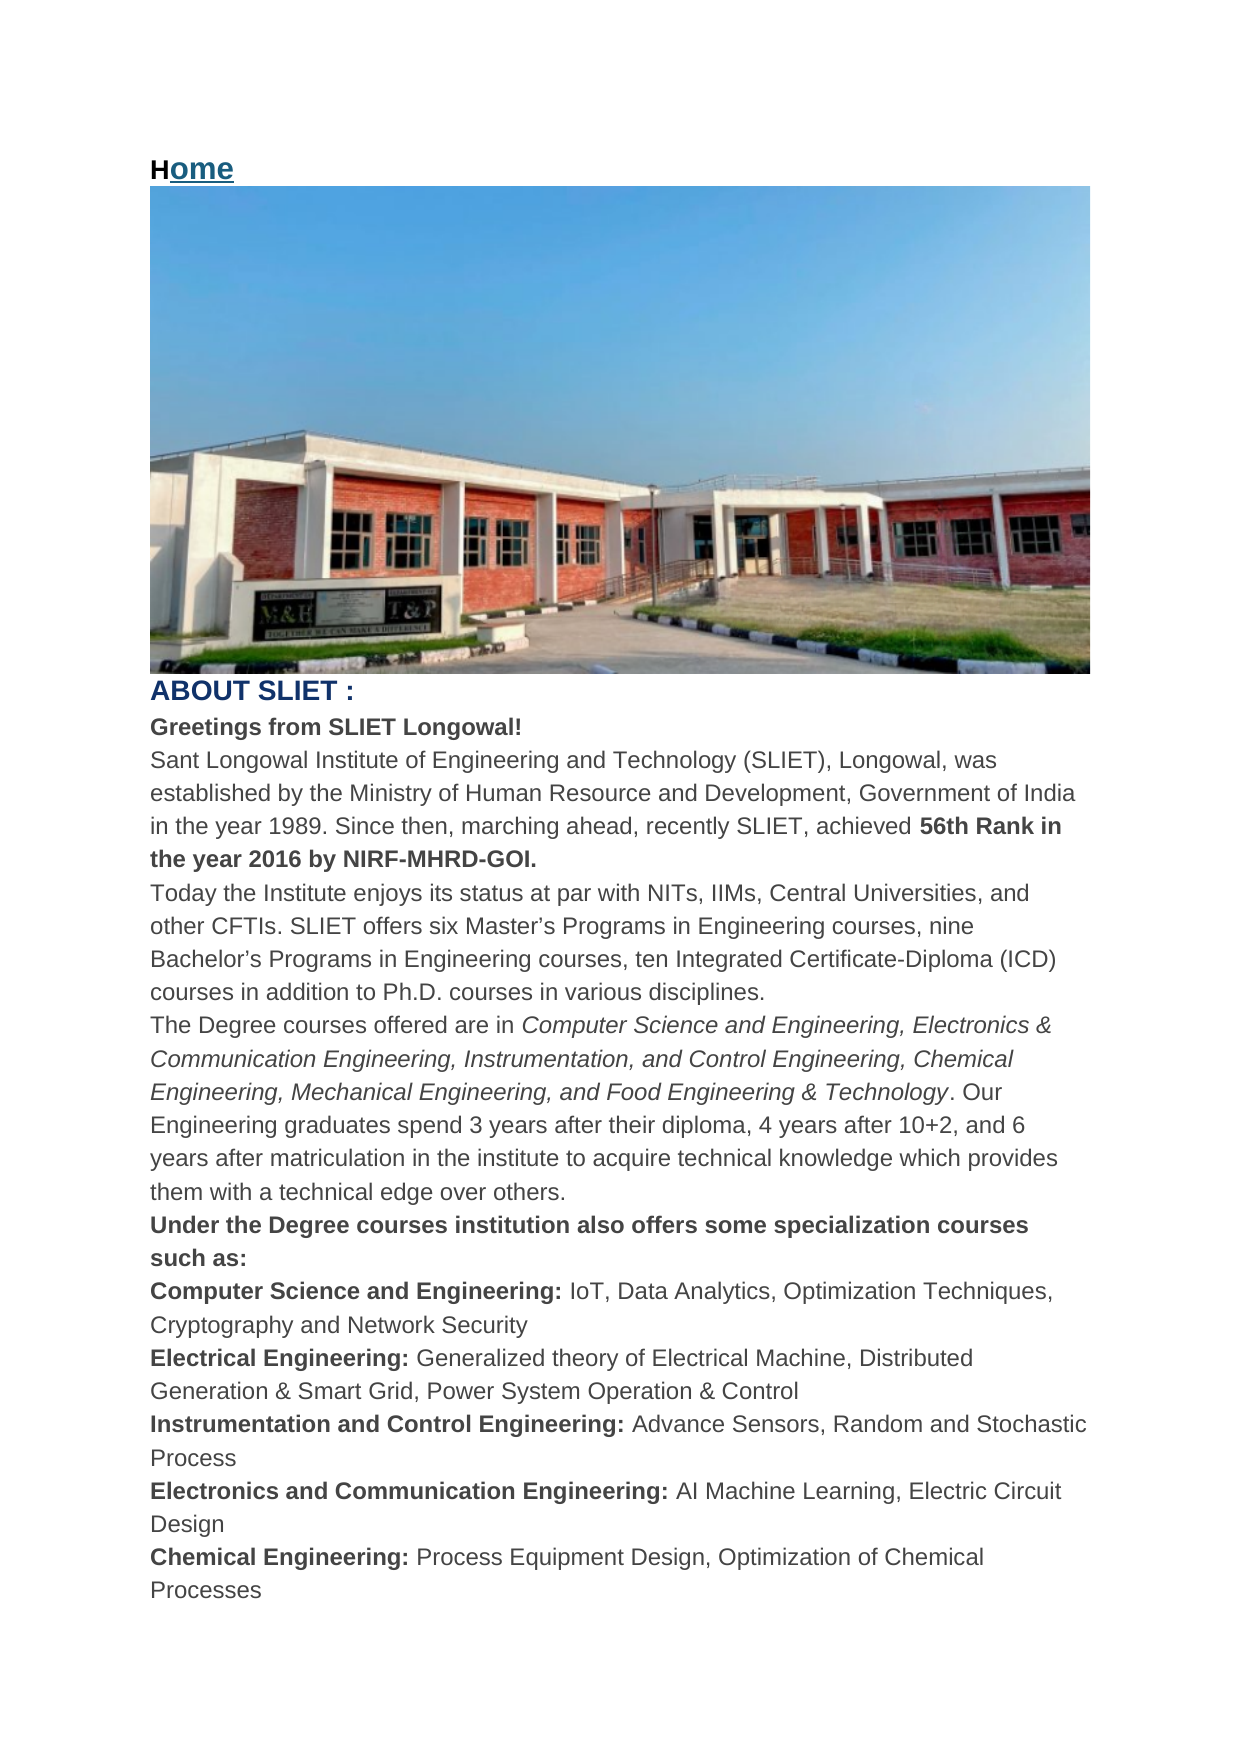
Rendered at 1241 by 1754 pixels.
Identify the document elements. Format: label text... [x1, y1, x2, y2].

text Computer Science and Engineering: IoT, Data Analytics, Optimization Techniques, Cryptography and Network Security [150, 1272, 1090, 1338]
text The Degree courses offered are in Computer Science and Engineering, Electronics & Communication Engineering, Instrumentation, and Control Engineering, Chemical Engineering, Mechanical Engineering, and Food Engineering & Technology. Our Engineering graduates spend 3 years after their diploma, 4 years after 10+2, and 6 years after matriculation in the institute to acquire technical knowledge which provides them with a technical edge over others. [150, 1006, 1090, 1205]
text Instrumentation and Control Engineering: Advance Sensors, Random and Stochastic Process [150, 1404, 1090, 1471]
text Today the Institute enjoys its status at par with NITs, IIMs, Central Universities, and other CFTIs. SLIET offers six Master’s Programs in Engineering courses, nine Bachelor’s Programs in Engineering courses, ten Integrated Certificate-Diploma (ICD) courses in addition to Ph.D. courses in various disciplines. [150, 873, 1090, 1006]
text ABOUT SLIET : [150, 674, 1090, 707]
text Under the Degree courses institution also offers some specialization courses such as: [150, 1205, 1090, 1272]
text Electronics and Communication Engineering: AI Machine Learning, Electric Circuit Design [150, 1471, 1090, 1537]
text Electrical Engineering: Generalized theory of Electrical Machine, Distributed Generation & Smart Grid, Power System Operation & Control [150, 1338, 1090, 1404]
text Sant Longowal Institute of Engineering and Technology (SLIET), Longowal, was established by the Ministry of Human Resource and Development, Government of India in the year 1989. Since then, marching ahead, recently SLIET, achieved 56th Rank in the year 2016 by NIRF-MHRD-GOI. [150, 740, 1090, 873]
subtitle Home [150, 150, 1090, 186]
picture [150, 186, 1091, 674]
text Greetings from SLIET Longowal! [150, 707, 1090, 740]
text Chemical Engineering: Process Equipment Design, Optimization of Chemical Processes [150, 1537, 1090, 1604]
